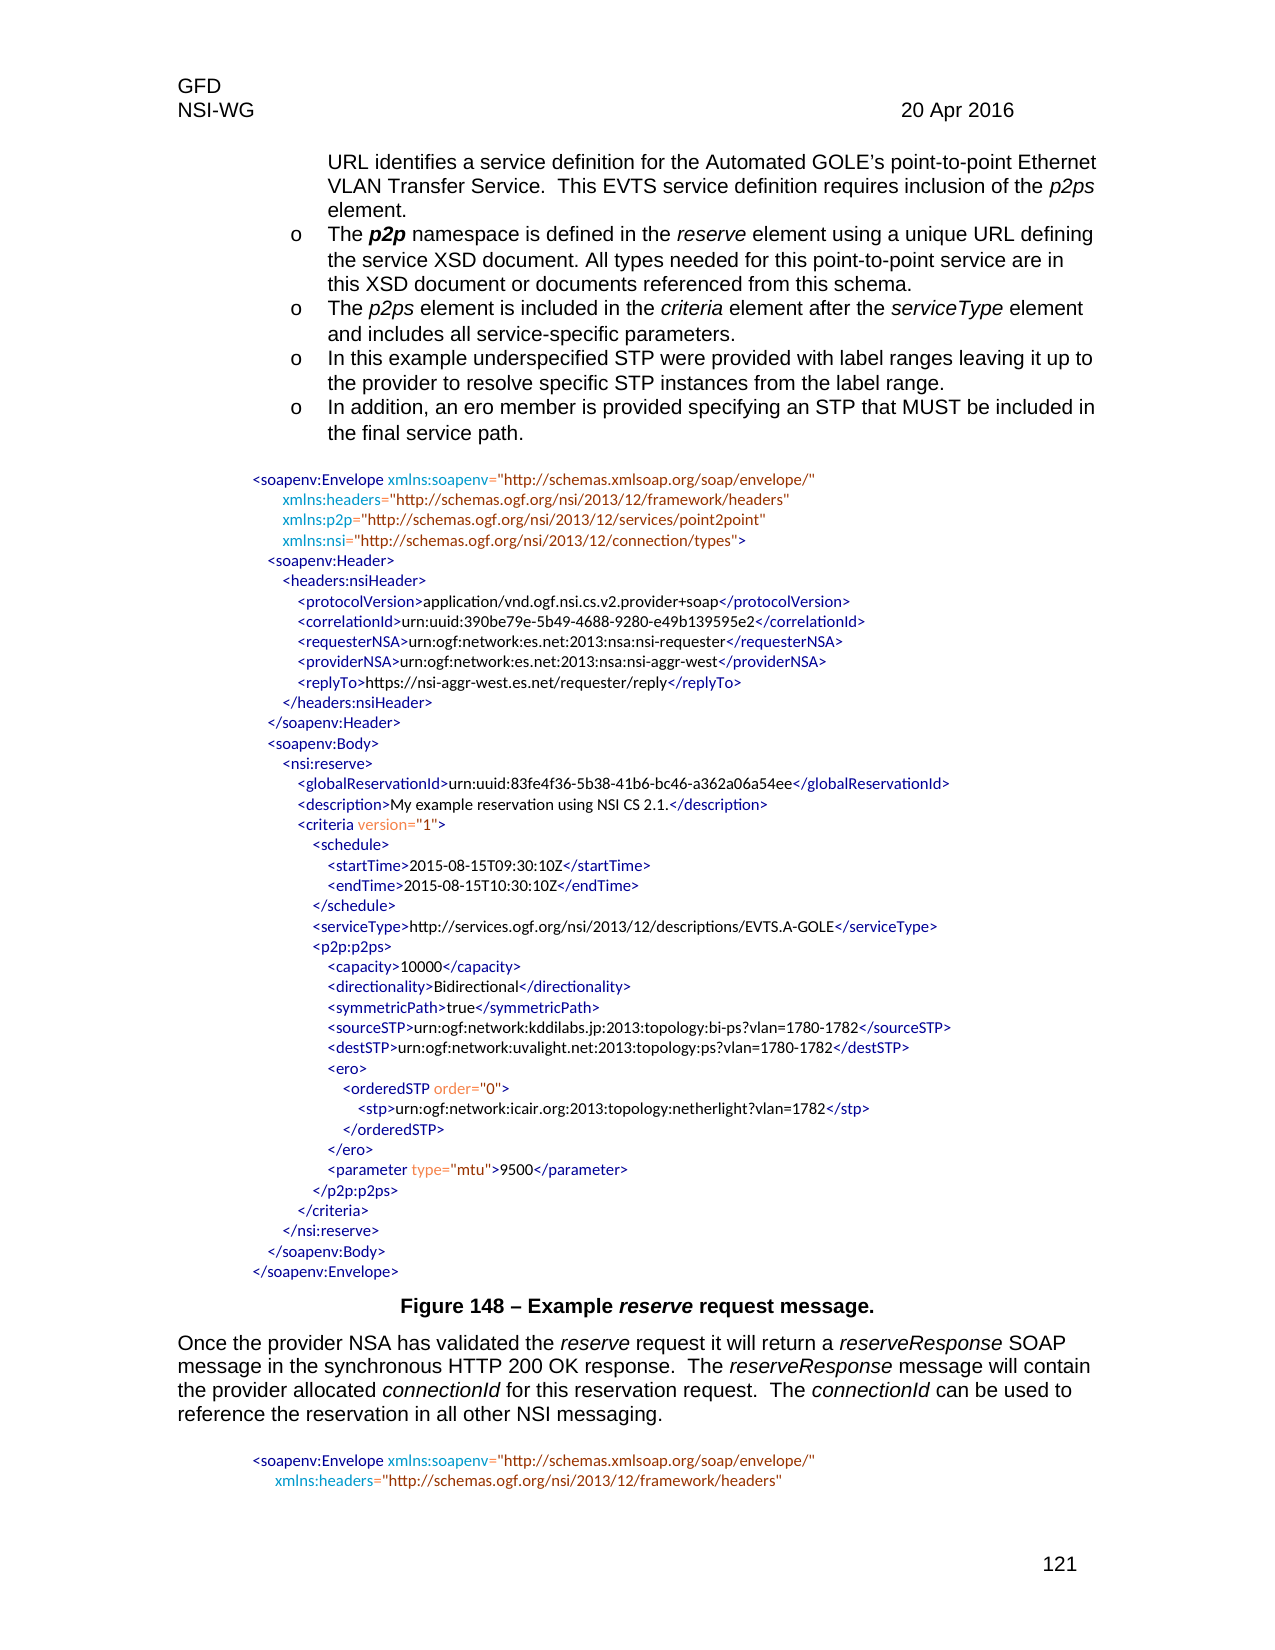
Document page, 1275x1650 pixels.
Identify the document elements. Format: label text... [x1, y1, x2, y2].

list The p2ps element is included in the criteria element after the serviceType element and includes all service-specific parameters. [290, 296, 1098, 345]
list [290, 150, 1098, 222]
text Once the provider NSA has validated the reserve request it will return a reserveResponse SOAP message in the synchronous HTTP 200 OK response. The reserveResponse message will contain the provider allocated connectionId for this reservation request. The connectionId can be used to reference the reservation in all other NSI messaging. [177, 1330, 1098, 1426]
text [252, 1450, 1098, 1491]
list In this example underspecified STP were provided with label ranges leaving it up to the provider to resolve specific STP instances from the label range. [290, 345, 1098, 395]
list In addition, an ero member is provided specifying an STP that MUST be included in the final service path. [290, 395, 1098, 445]
text <soapenv:Envelope xmlns:soapenv="http://schemas.xmlsoap.org/soap/envelope/" xmlns:headers="http://schemas.ogf.org/nsi/2013/12/framework/headers" xmlns:p2p="http://schemas.ogf.org/nsi/2013/12/services/point2point" xmlns:nsi="http://schemas.ogf.org/nsi/2013/12/connection/types"> <soapenv:Header> <headers:nsiHeader> <protocolVersion>application/vnd.ogf.nsi.cs.v2.provider+soap</protocolVersion> <correlationId>urn:uuid:390be79e-5b49-4688-9280-e49b139595e2</correlationId> <requesterNSA>urn:ogf:network:es.net:2013:nsa:nsi-requester</requesterNSA> <providerNSA>urn:ogf:network:es.net:2013:nsa:nsi-aggr-west</providerNSA> <replyTo>https://nsi-aggr-west.es.net/requester/reply</replyTo> </headers:nsiHeader> </soapenv:Header> <soapenv:Body> <nsi:reserve> <globalReservationId>urn:uuid:83fe4f36-5b38-41b6-bc46-a362a06a54ee</globalReservationId> <description>My example reservation using NSI CS 2.1.</description> <criteria version="1"> <schedule> <startTime>2015-08-15T09:30:10Z</startTime> <endTime>2015-08-15T10:30:10Z</endTime> </schedule> <serviceType>http://services.ogf.org/nsi/2013/12/descriptions/EVTS.A-GOLE</serviceType> <p2p:p2ps> <capacity>10000</capacity> <directionality>Bidirectional</directionality> <symmetricPath>true</symmetricPath> <sourceSTP>urn:ogf:network:kddilabs.jp:2013:topology:bi-ps?vlan=1780-1782</sourceSTP> <destSTP>urn:ogf:network:uvalight.net:2013:topology:ps?vlan=1780-1782</destSTP> <ero> <orderedSTP order="0"> <stp>urn:ogf:network:icair.org:2013:topology:netherlight?vlan=1782</stp> </orderedSTP> </ero> <parameter type="mtu">9500</parameter> </p2p:p2ps> </criteria> </nsi:reserve> </soapenv:Body> </soapenv:Envelope> [252, 469, 1098, 1281]
list The p2p namespace is defined in the reserve element using a unique URL defining the service XSD document. All types needed for this point-to-point service are in this XSD document or documents referenced from this schema. [290, 222, 1098, 296]
